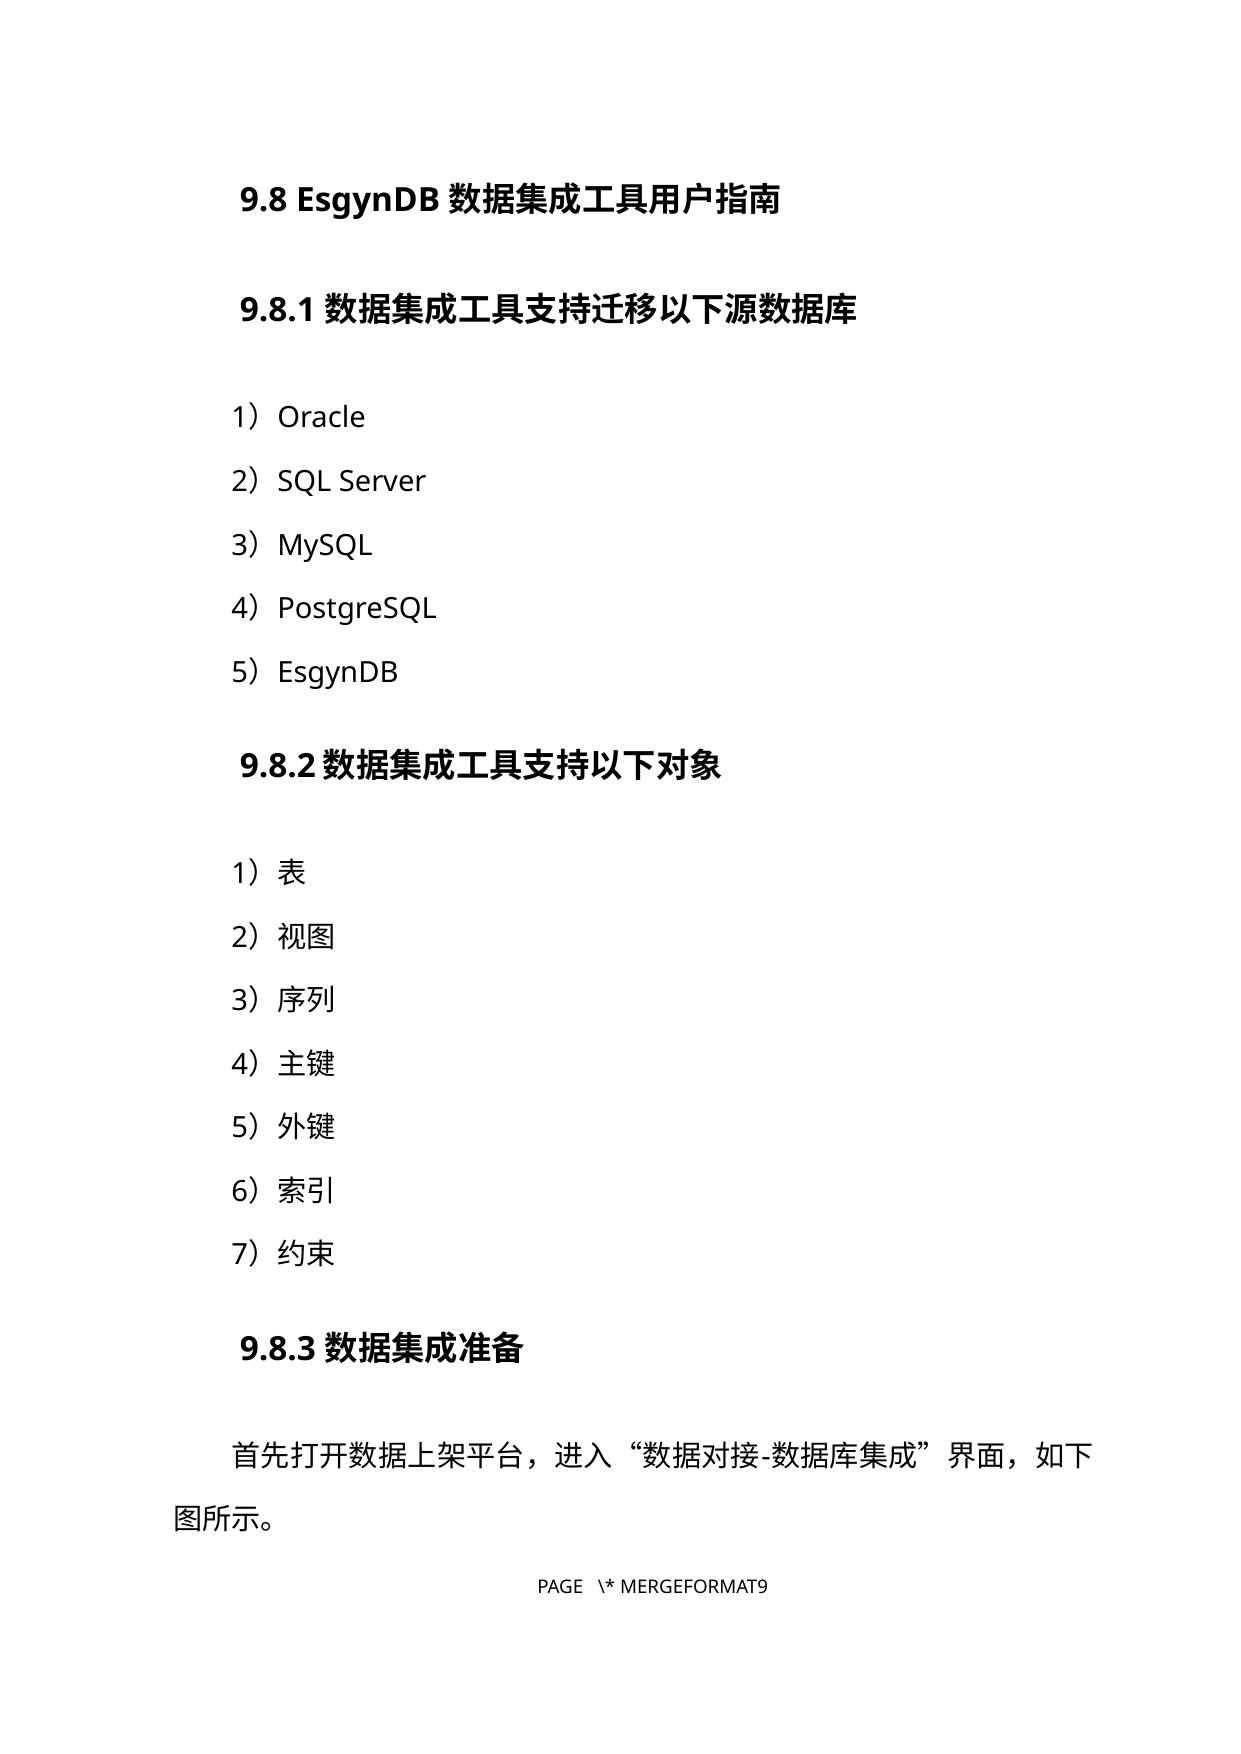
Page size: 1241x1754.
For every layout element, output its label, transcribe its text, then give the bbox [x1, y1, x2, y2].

text 1）Oracle [173, 394, 1094, 436]
subtitle 9.8 EsgynDB 数据集成工具用户指南 [173, 172, 1094, 221]
text 4）主键 [173, 1040, 1094, 1083]
text 3）MySQL [173, 521, 1094, 563]
text 2）SQL Server [173, 458, 1094, 500]
text 6）索引 [173, 1167, 1094, 1210]
text 5）外键 [173, 1104, 1094, 1146]
text 首先打开数据上架平台，进入“数据对接-数据库集成”界面，如下图所示。 [173, 1432, 1094, 1538]
subtitle 9.8.2数据集成工具支持以下对象 [173, 739, 1094, 787]
text 5）EsgynDB [173, 648, 1094, 691]
subtitle 9.8.3 数据集成准备 [173, 1322, 1094, 1370]
text 2）视图 [173, 913, 1094, 956]
text 7）约束 [173, 1231, 1094, 1273]
text 4）PostgreSQL [173, 585, 1094, 627]
text 3）序列 [173, 977, 1094, 1019]
text 1）表 [173, 850, 1094, 892]
subtitle 9.8.1 数据集成工具支持迁移以下源数据库 [173, 283, 1094, 332]
